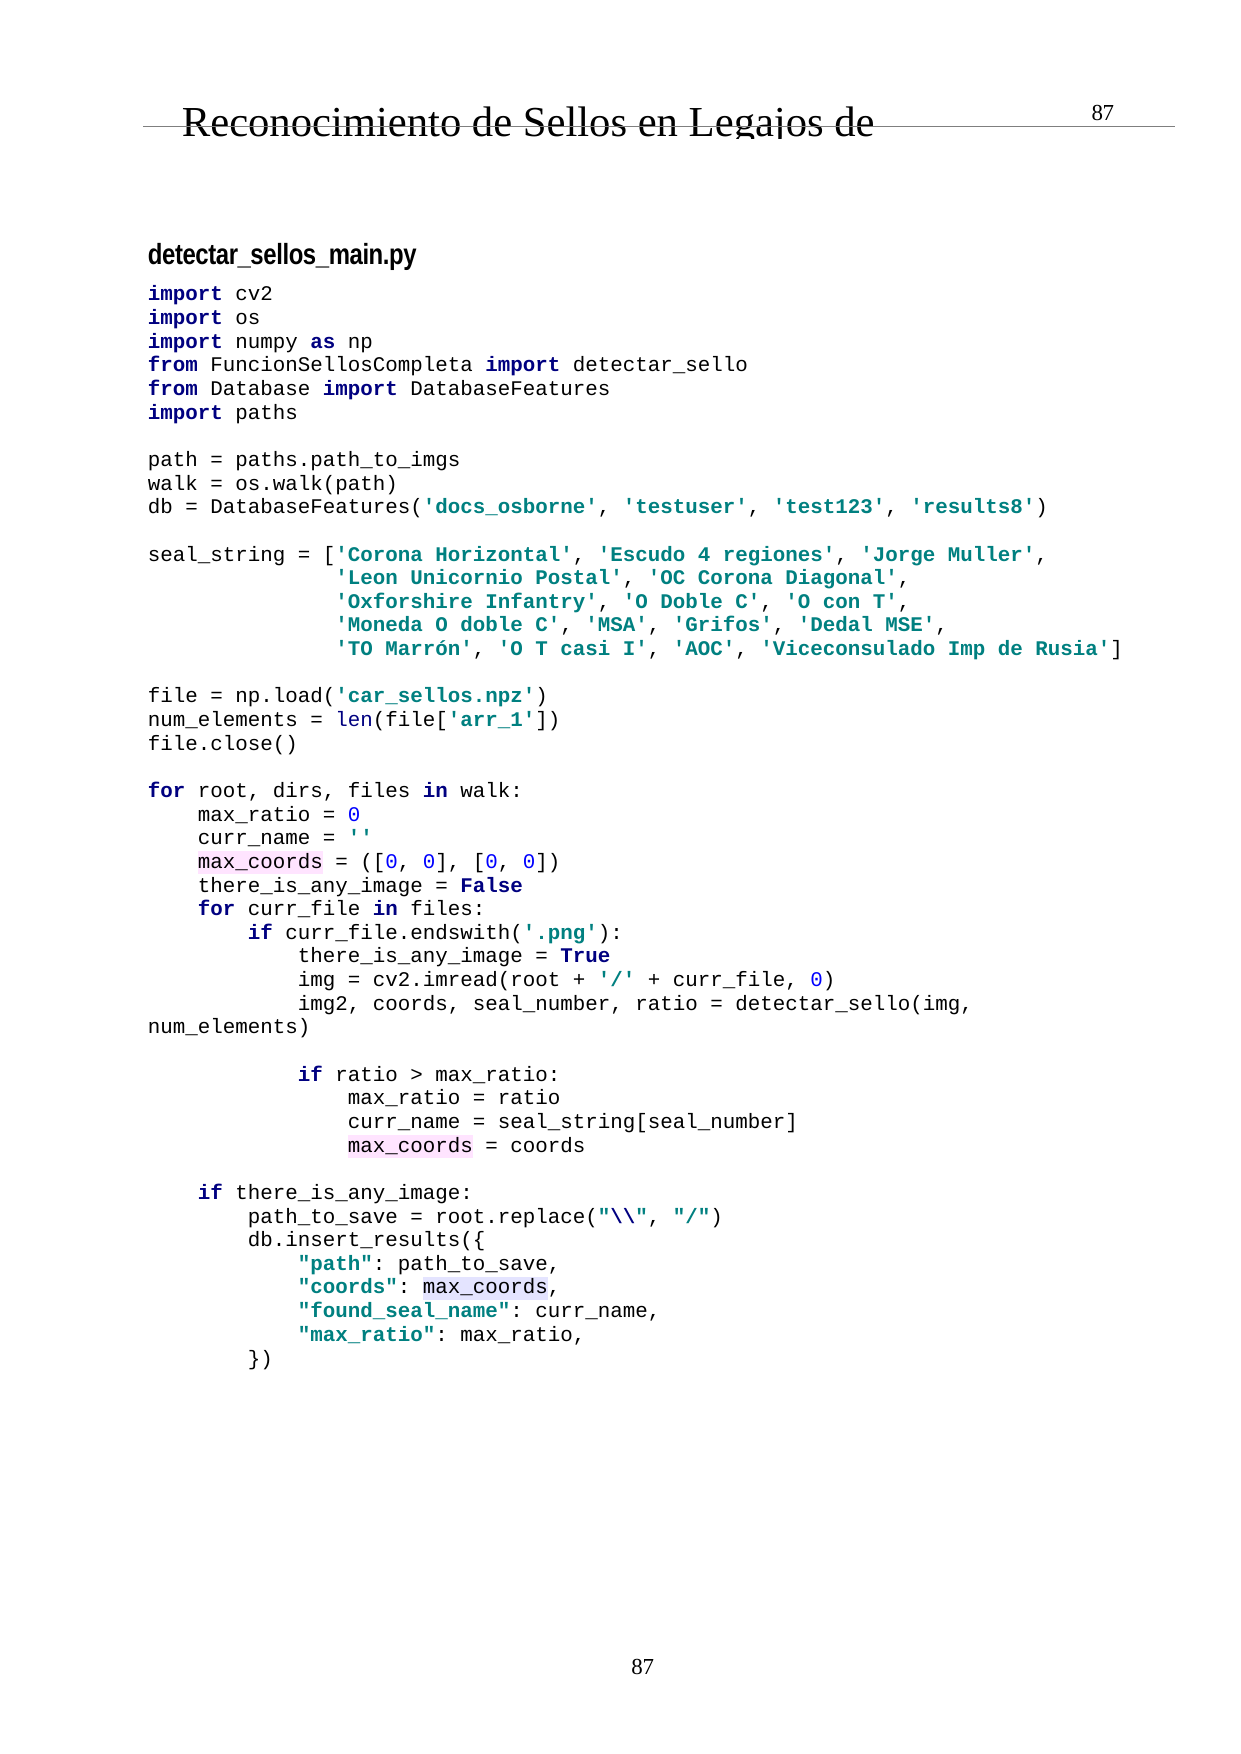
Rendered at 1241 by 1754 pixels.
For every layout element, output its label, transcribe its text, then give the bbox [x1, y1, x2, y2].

text import cv2 import os import numpy as np from FuncionSellosCompleta import detectar_sello from Database import DatabaseFeatures import paths path = paths.path_to_imgs walk = os.walk(path) db = DatabaseFeatures('docs_osborne', 'testuser', 'test123', 'results8') seal_string = ['Corona Horizontal', 'Escudo 4 regiones', 'Jorge Muller', 'Leon Unicornio Postal', 'OC Corona Diagonal', 'Oxforshire Infantry', 'O Doble C', 'O con T', 'Moneda O doble C', 'MSA', 'Grifos', 'Dedal MSE', 'TO Marrón', 'O T casi I', 'AOC', 'Viceconsulado Imp de Rusia'] file = np.load('car_sellos.npz') num_elements = len(file['arr_1']) file.close() for root, dirs, files in walk: max_ratio = 0 curr_name = '' max_coords = ([0, 0], [0, 0]) there_is_any_image = False for curr_file in files: if curr_file.endswith('.png'): there_is_any_image = True img = cv2.imread(root + '/' + curr_file, 0) img2, coords, seal_number, ratio = detectar_sello(img, num_elements) if ratio > max_ratio: max_ratio = ratio curr_name = seal_string[seal_number] max_coords = coords if there_is_any_image: path_to_save = root.replace("\\", "/") db.insert_results({ "path": path_to_save, "coords": max_coords, "found_seal_name": curr_name, "max_ratio": max_ratio, }) [148, 283, 1138, 1371]
text detectar_sellos_main.py [148, 237, 1138, 271]
